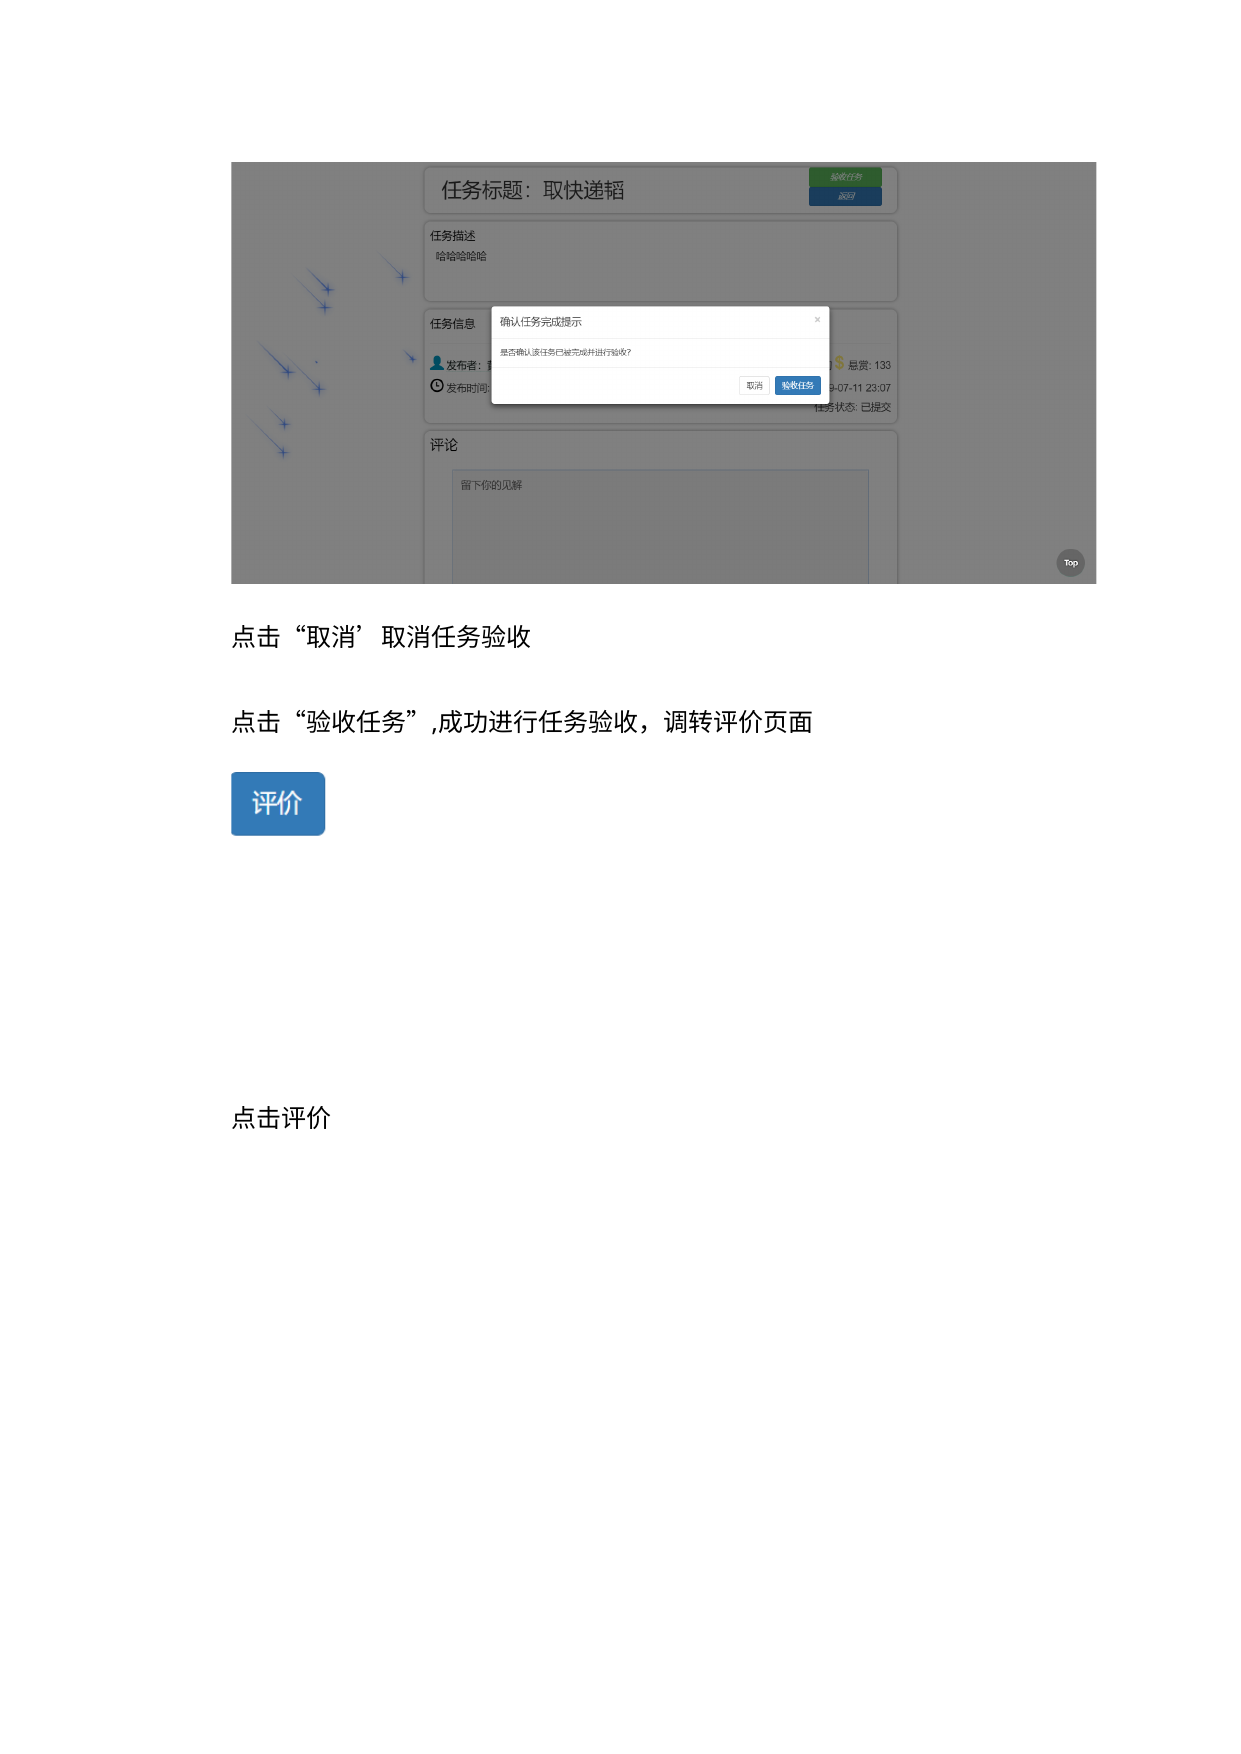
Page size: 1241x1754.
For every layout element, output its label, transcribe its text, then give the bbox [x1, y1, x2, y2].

text 点击评价 [231, 1084, 1053, 1149]
text 点击“取消’取消任务验收 [231, 603, 1053, 668]
text 点击“验收任务”,成功进行任务验收，调转评价页面 [231, 688, 1053, 753]
picture [231, 772, 1097, 1048]
picture [231, 162, 1097, 584]
